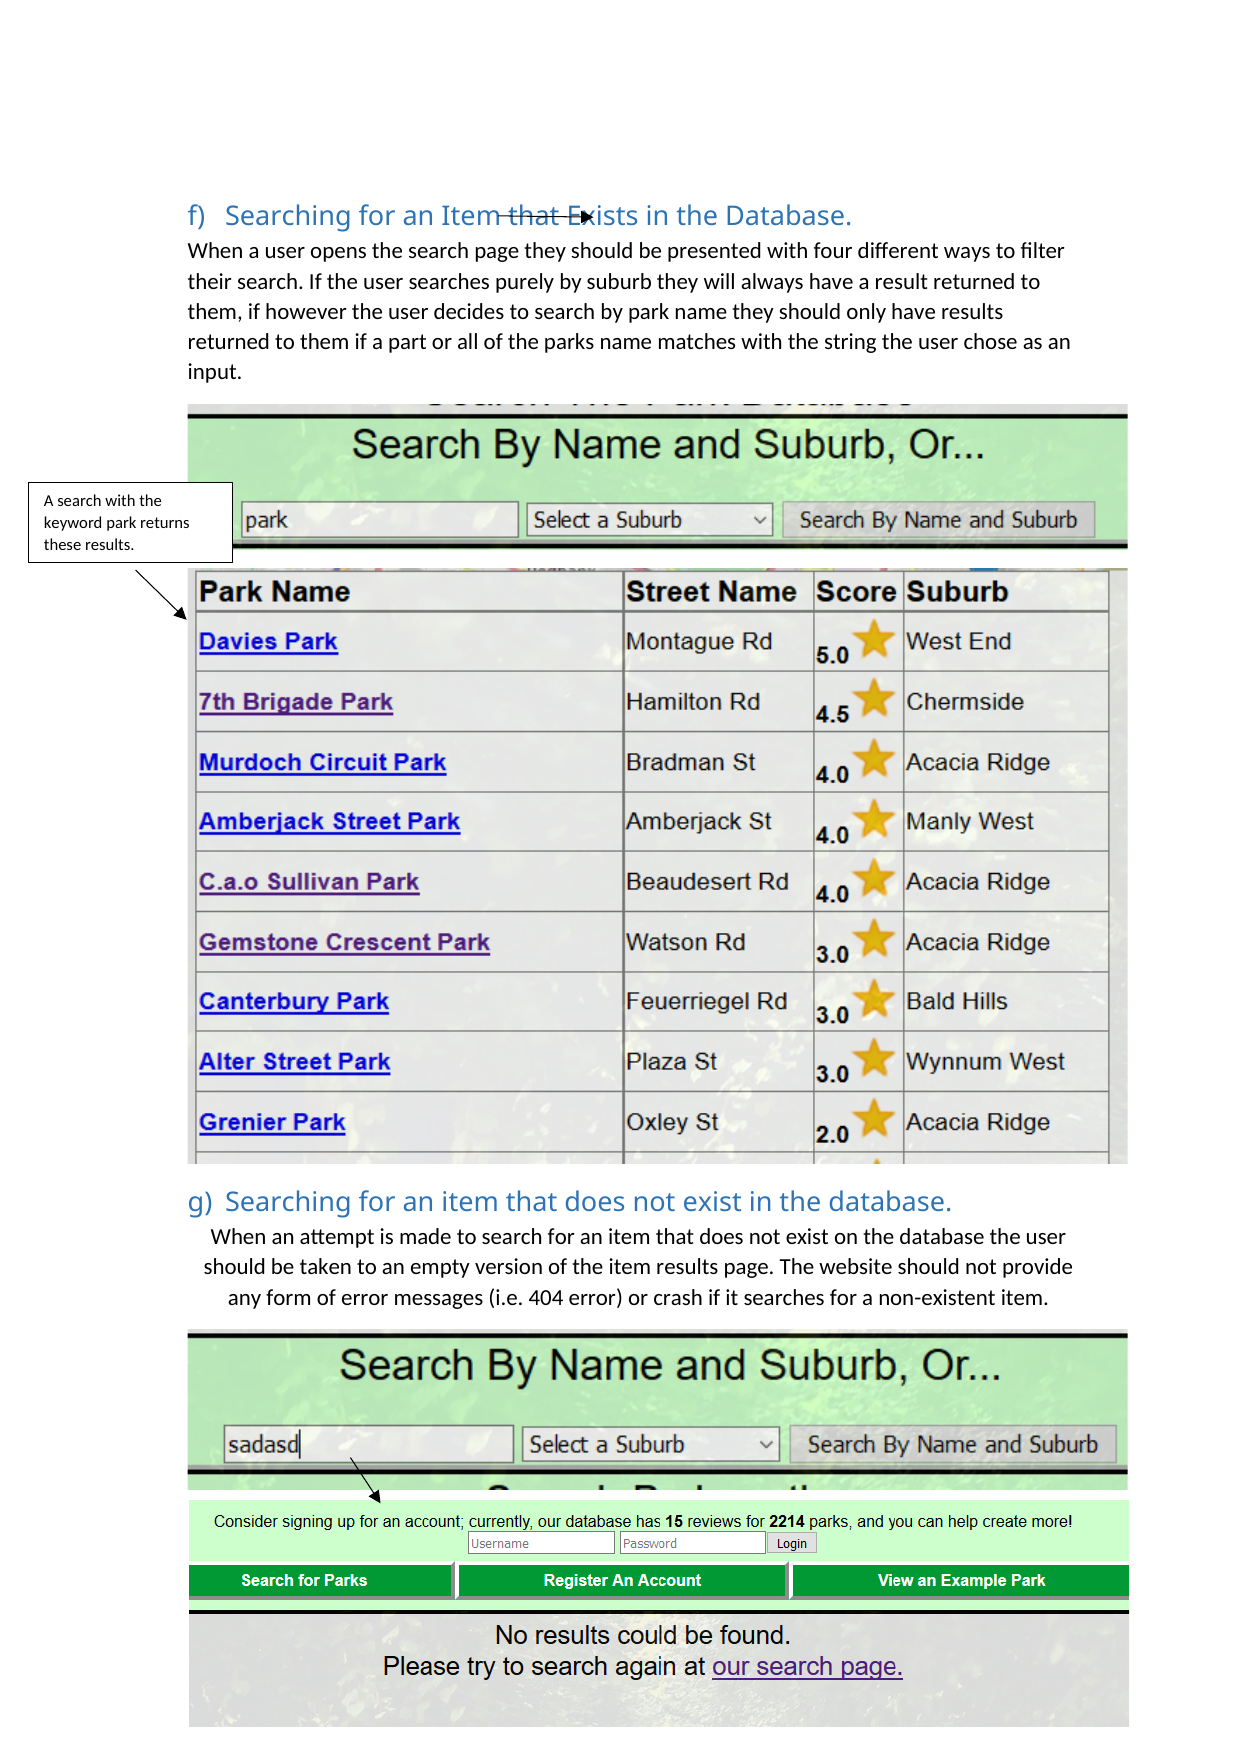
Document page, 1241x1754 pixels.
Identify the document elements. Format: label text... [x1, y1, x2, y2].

picture [187, 568, 1128, 1164]
subtitle Searching for an item that does not exist in the database. [187, 1182, 1090, 1219]
text When an attempt is made to search for an item that does not exist on the database the user should be taken to an empty version of the item results page. The website should not provide any form of error messages (i.e. 404 error) or crash if it searches for a non-existent item. [187, 1222, 1090, 1311]
text When a user opens the search page they should be presented with four different ways to filter their search. If the user searches purely by suburb they will always have a result returned to them, if however the user decides to search by park name they should only have results returned to them if a part or all of the parks name matches with the string the user chose as an input. [187, 237, 1090, 386]
picture [189, 1500, 1130, 1727]
picture [187, 1329, 1128, 1490]
picture [187, 404, 1128, 550]
subtitle Searching for an Item that Exists in the Database. [187, 197, 1090, 234]
